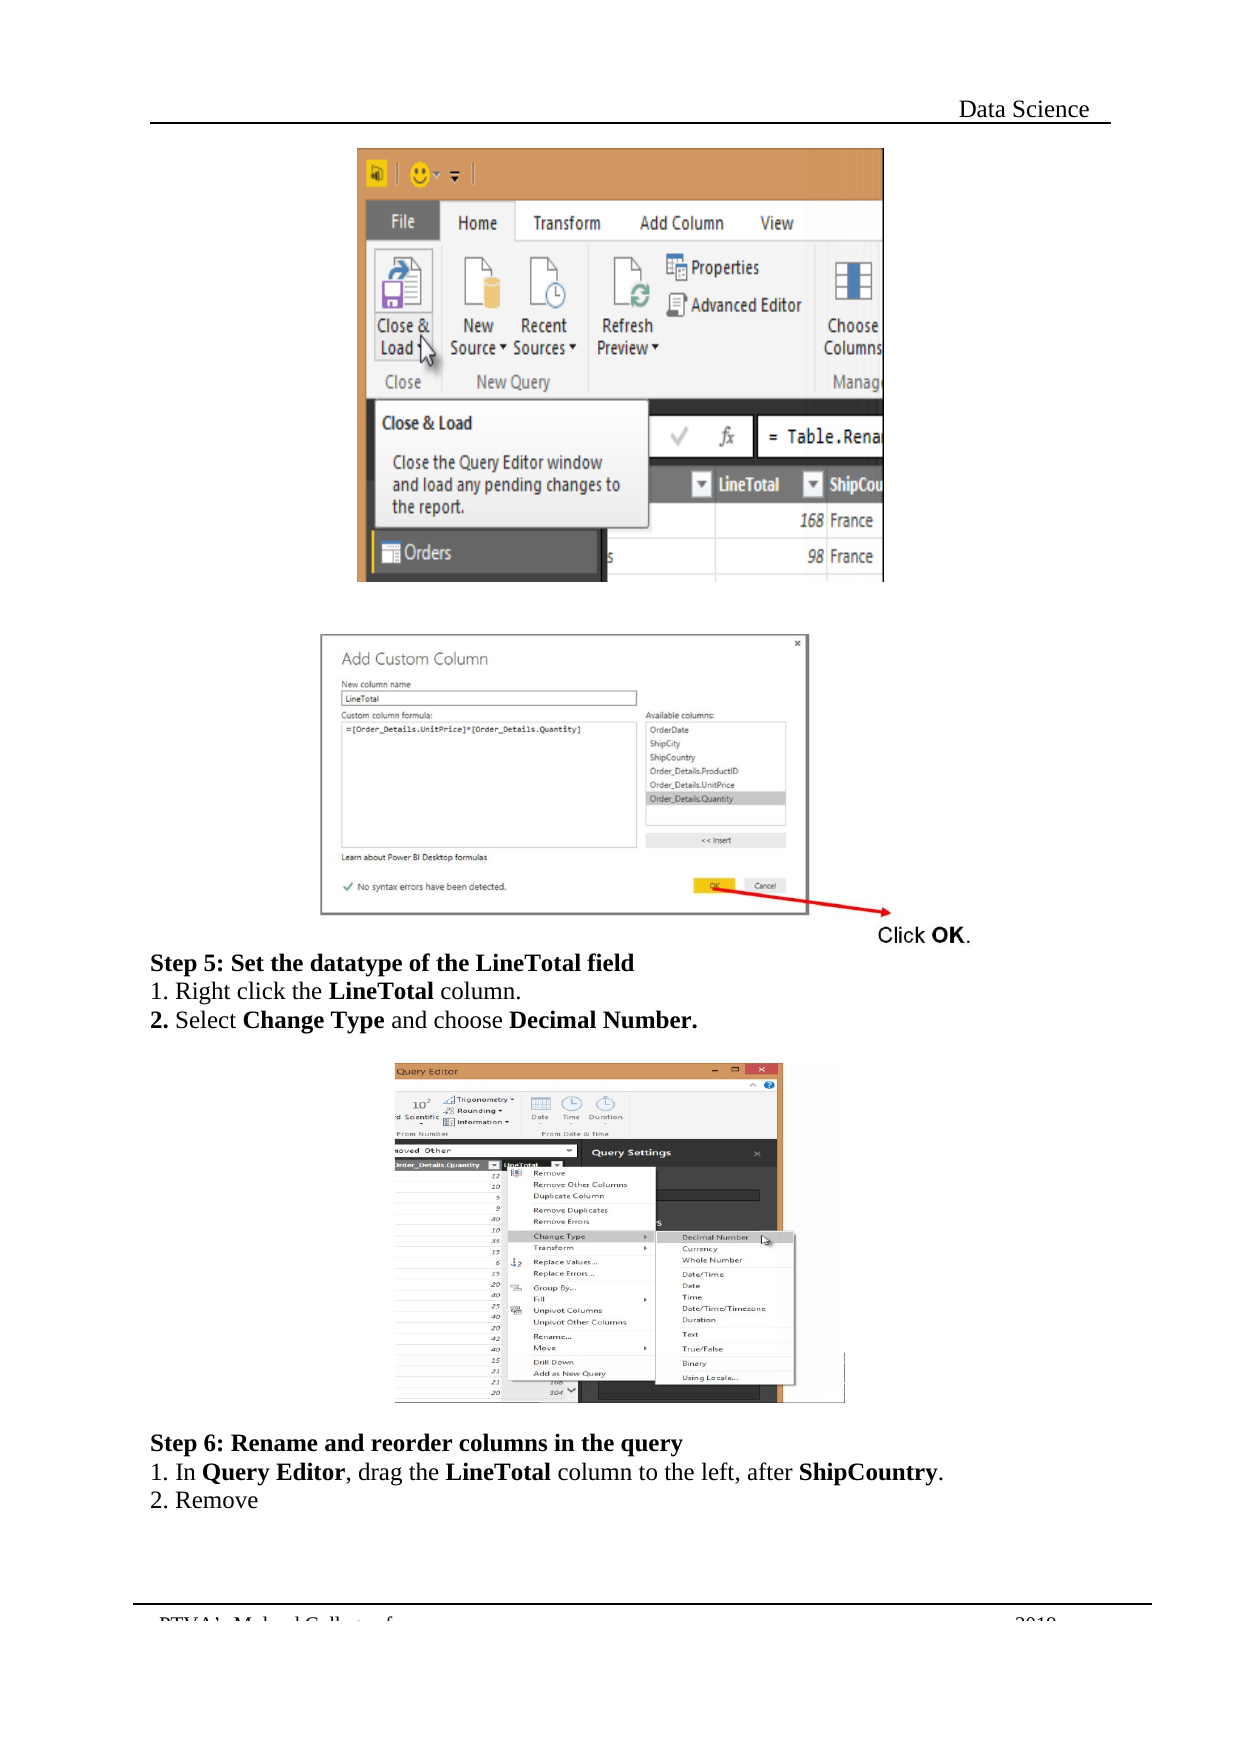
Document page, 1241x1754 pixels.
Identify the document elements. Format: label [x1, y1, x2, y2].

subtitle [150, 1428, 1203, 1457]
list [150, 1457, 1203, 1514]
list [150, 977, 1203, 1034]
picture [318, 632, 974, 946]
picture [357, 148, 884, 582]
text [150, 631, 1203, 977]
picture [394, 1063, 845, 1403]
